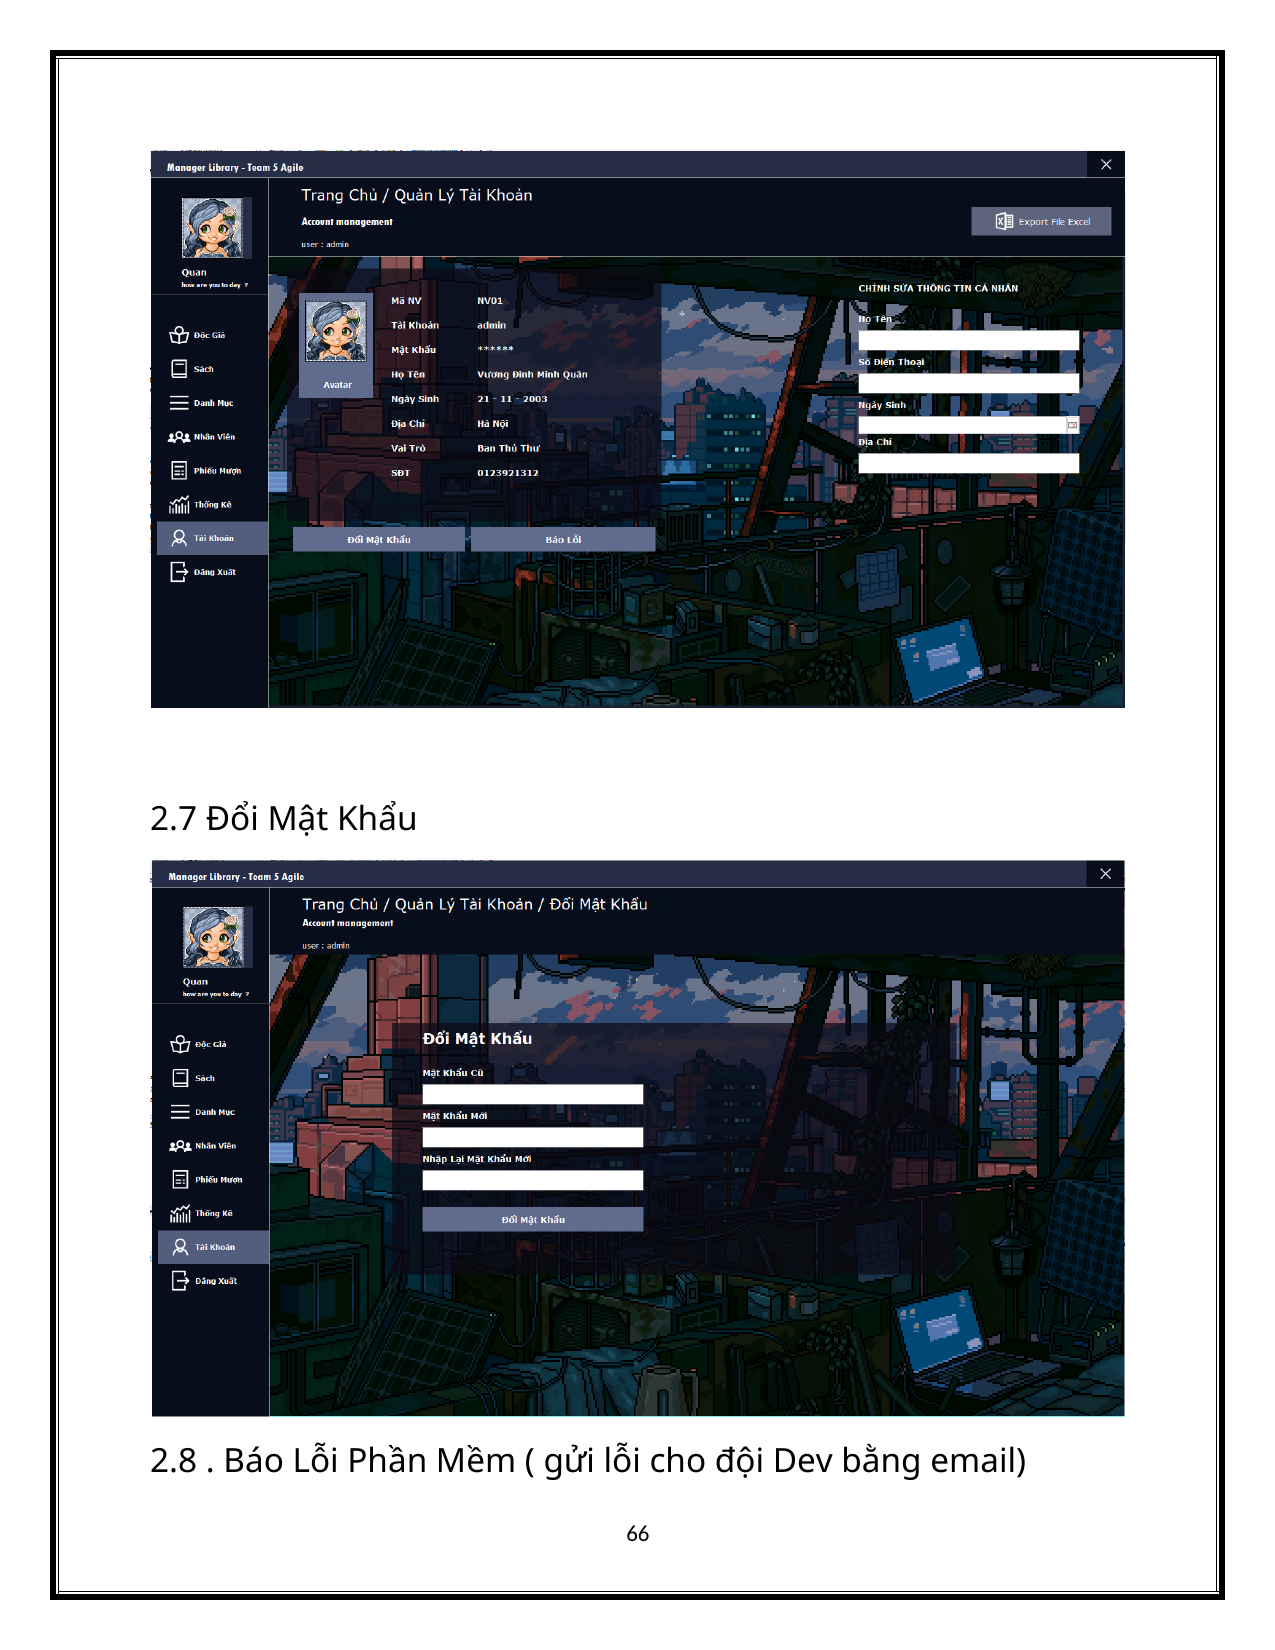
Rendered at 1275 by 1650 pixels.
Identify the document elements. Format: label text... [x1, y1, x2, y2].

text 2.8 . Báo Lỗi Phần Mềm ( gửi lỗi cho đội Dev bằng email) [150, 1436, 1125, 1482]
picture [150, 150, 1125, 710]
text 2.7 Đổi Mật Khẩu [150, 794, 1125, 840]
picture [150, 860, 1125, 1418]
